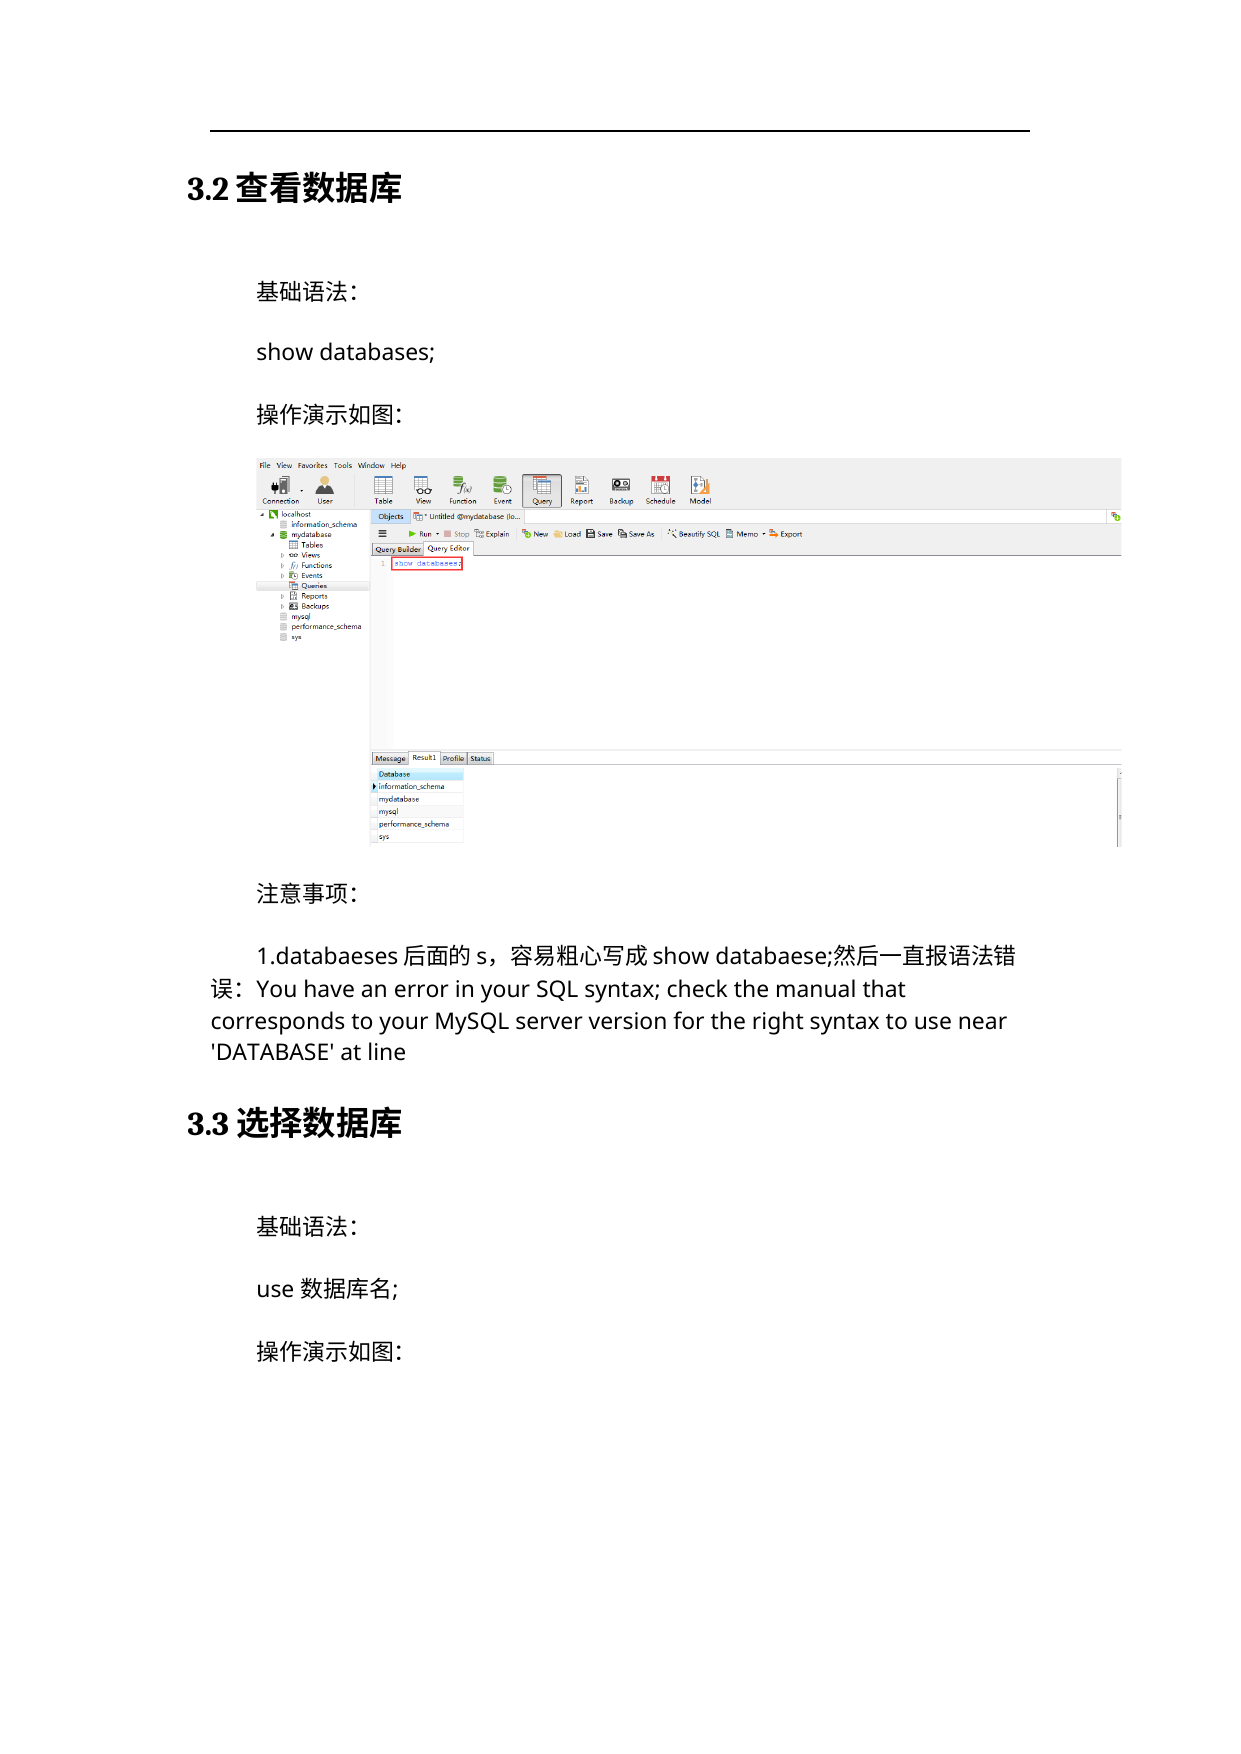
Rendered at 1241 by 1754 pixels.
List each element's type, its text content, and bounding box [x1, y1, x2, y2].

list 注意事项： [210, 876, 1030, 909]
subtitle 3.3选择数据库 [187, 1096, 1030, 1144]
list 基础语法： [210, 274, 1030, 307]
list 1.databaeses后面的s，容易粗心写成show databaese;然后一直报语法错误：You have an error in your SQL syntax; check the manual that corresponds to your MySQL server version for the right syntax to use near 'DATABASE' at line [210, 938, 1030, 1067]
list use 数据库名; [210, 1271, 1030, 1304]
list show databases; [210, 336, 1030, 367]
list 基础语法： [210, 1209, 1030, 1242]
list 操作演示如图： [210, 397, 1030, 430]
list 操作演示如图： [210, 1334, 1030, 1367]
subtitle 3.2查看数据库 [187, 161, 1030, 209]
picture [256, 458, 1122, 847]
